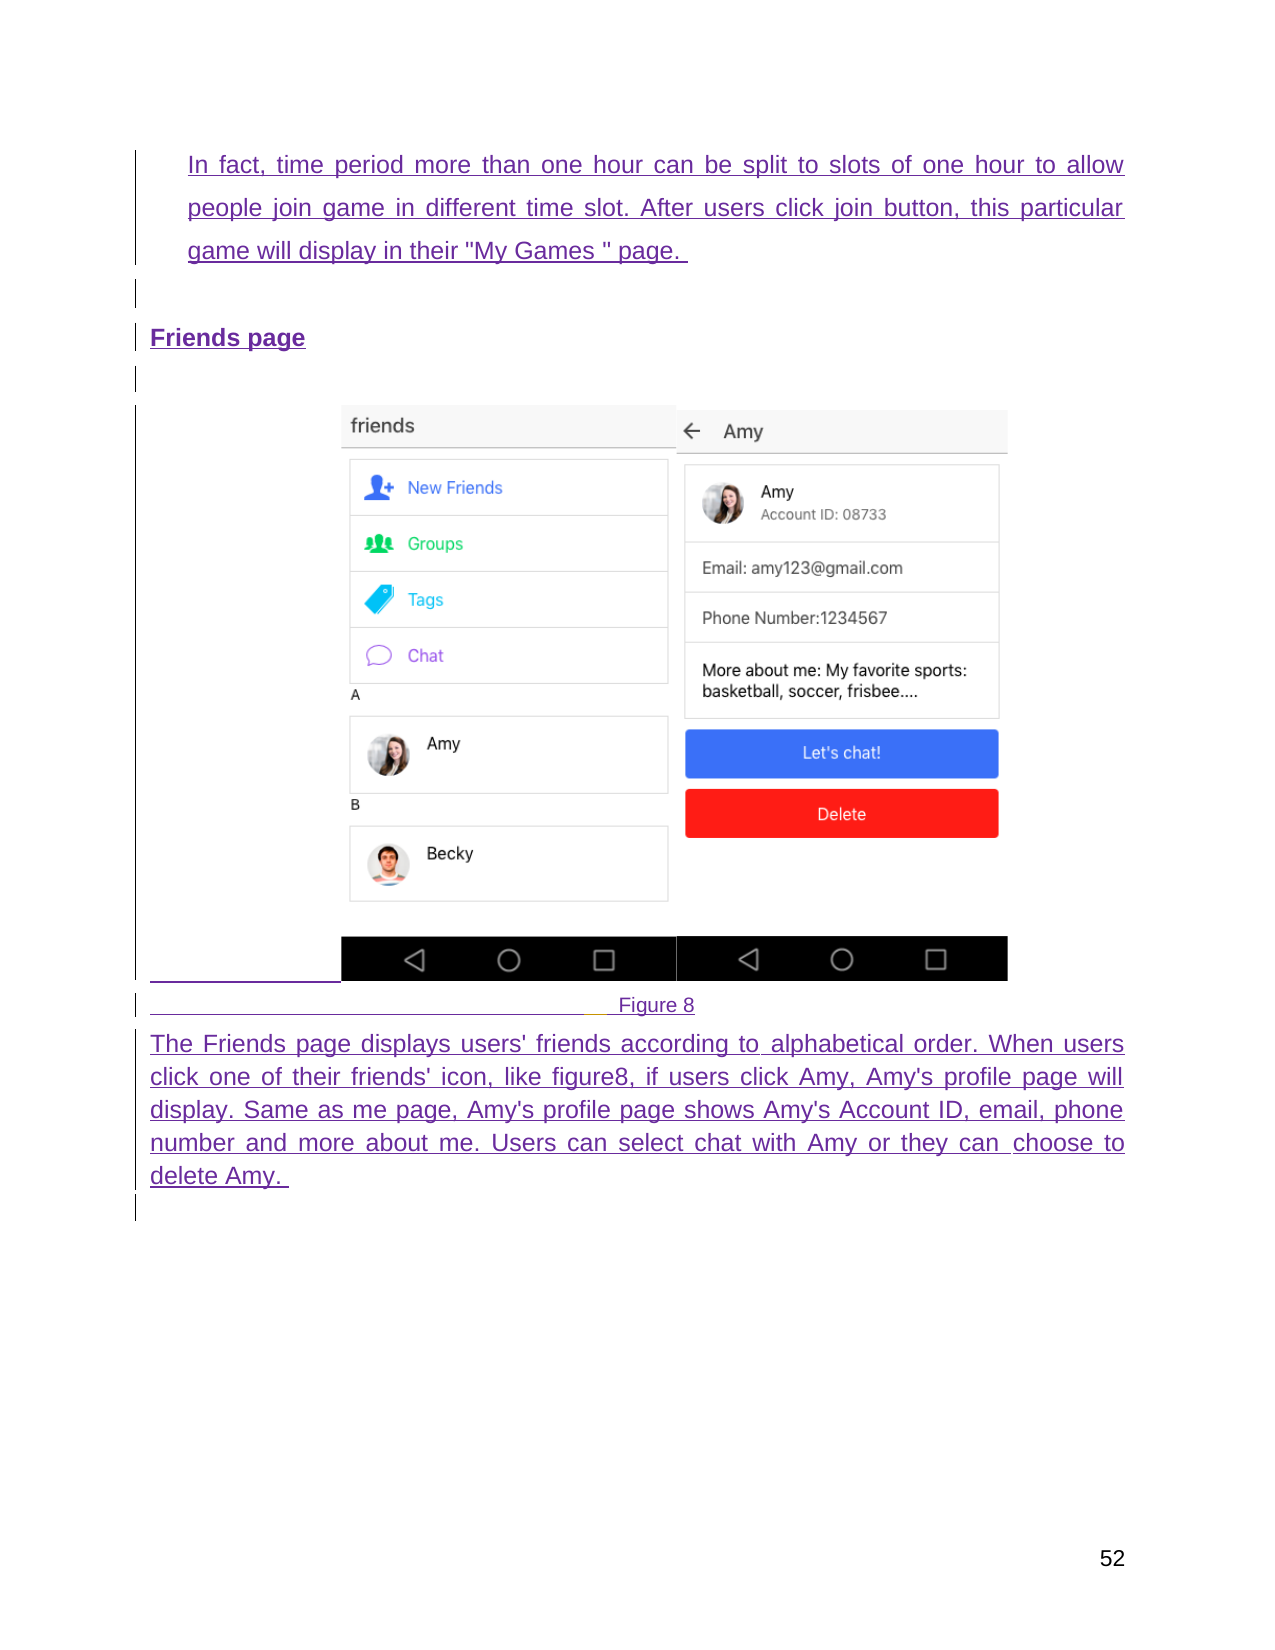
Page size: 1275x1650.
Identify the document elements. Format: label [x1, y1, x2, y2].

picture [341, 405, 1008, 981]
